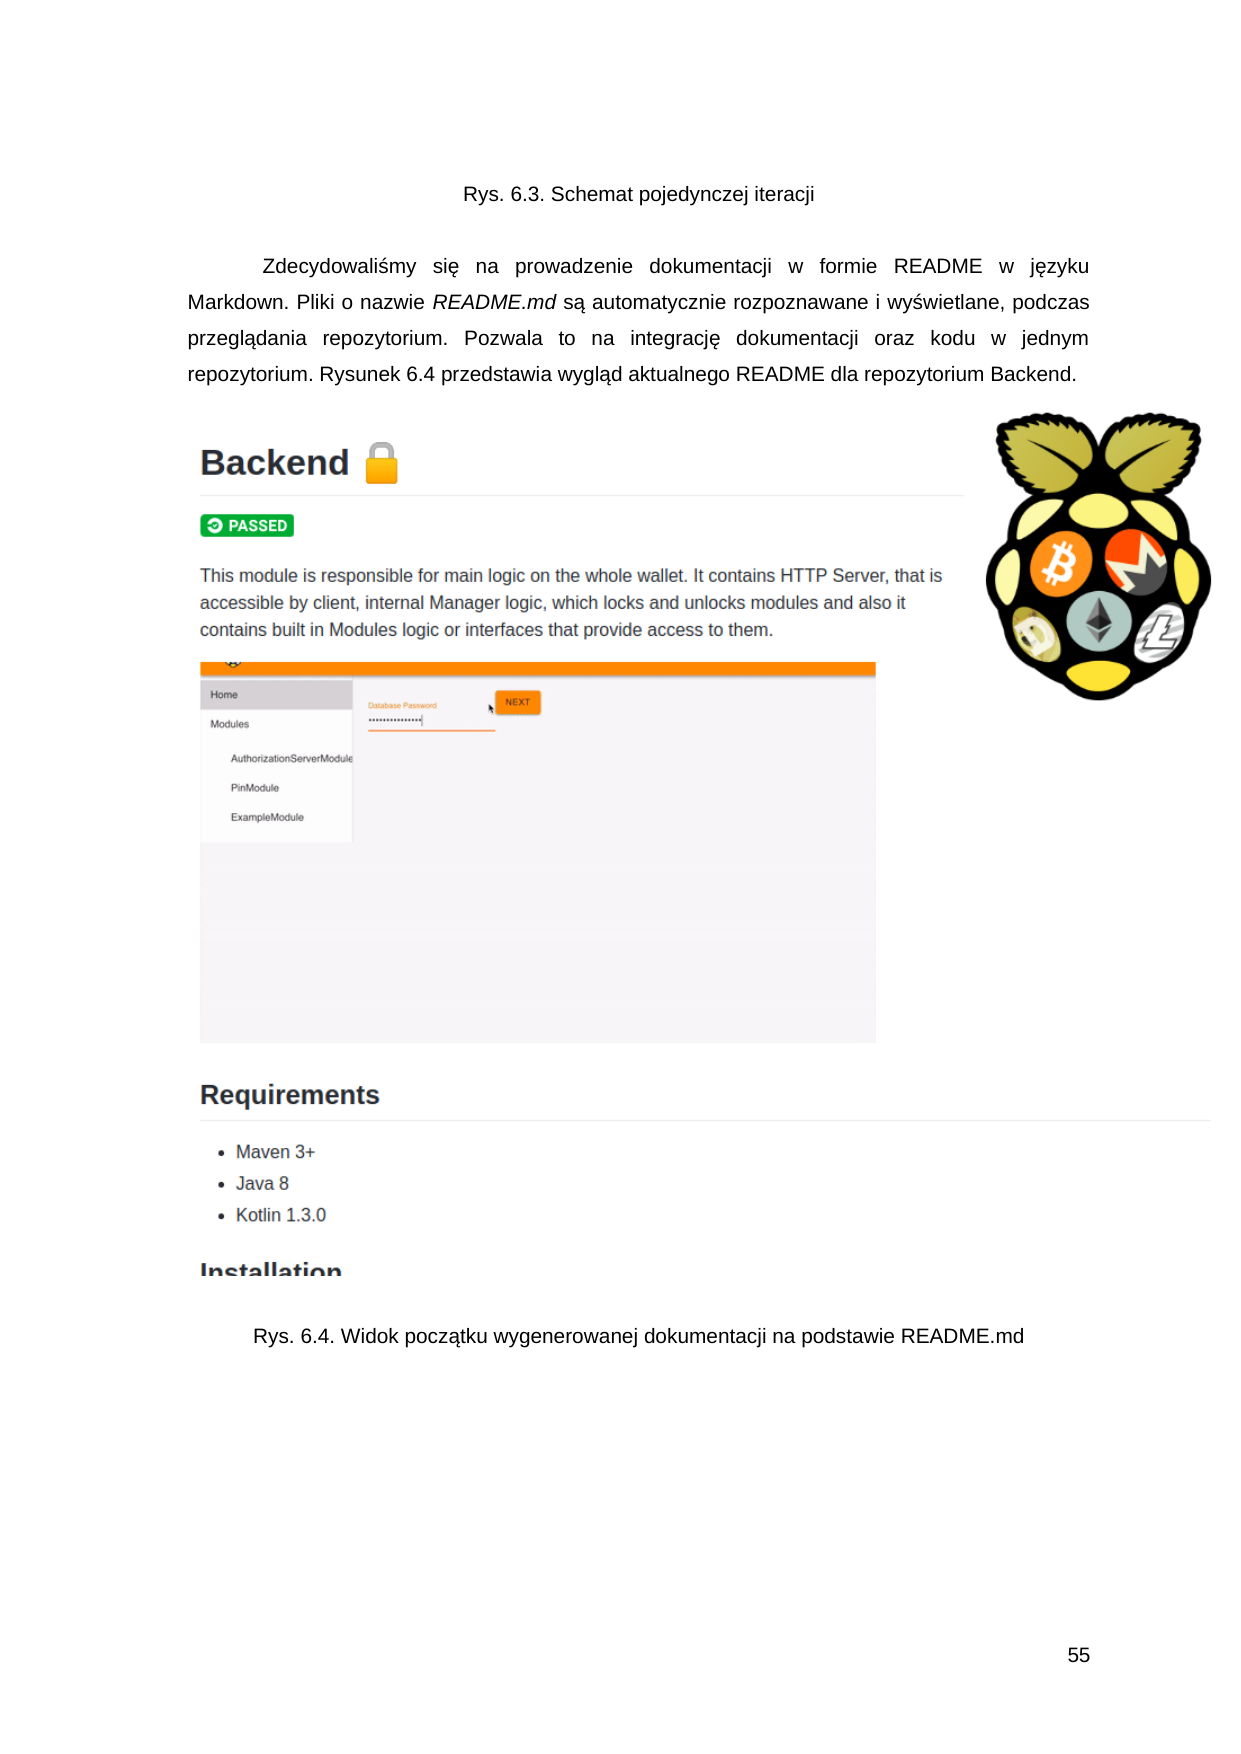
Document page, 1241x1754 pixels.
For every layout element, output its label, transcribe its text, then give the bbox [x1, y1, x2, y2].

text Rys. 6.3. Schemat pojedynczej iteracji [187, 182, 1090, 206]
text Zdecydowaliśmy się na prowadzenie dokumentacji w formie README w języku Markdown. Pliki o nazwie README.md są automatycznie rozpoznawane i wyświetlane, podczas przeglądania repozytorium. Pozwala to na integrację dokumentacji oraz kodu w jednym repozytorium. Rysunek 6.4 przedstawia wygląd aktualnego README dla repozytorium Backend. [187, 254, 1090, 386]
picture [187, 397, 1219, 1276]
text Rys. 6.4. Widok początku wygenerowanej dokumentacji na podstawie README.md [187, 1324, 1090, 1348]
